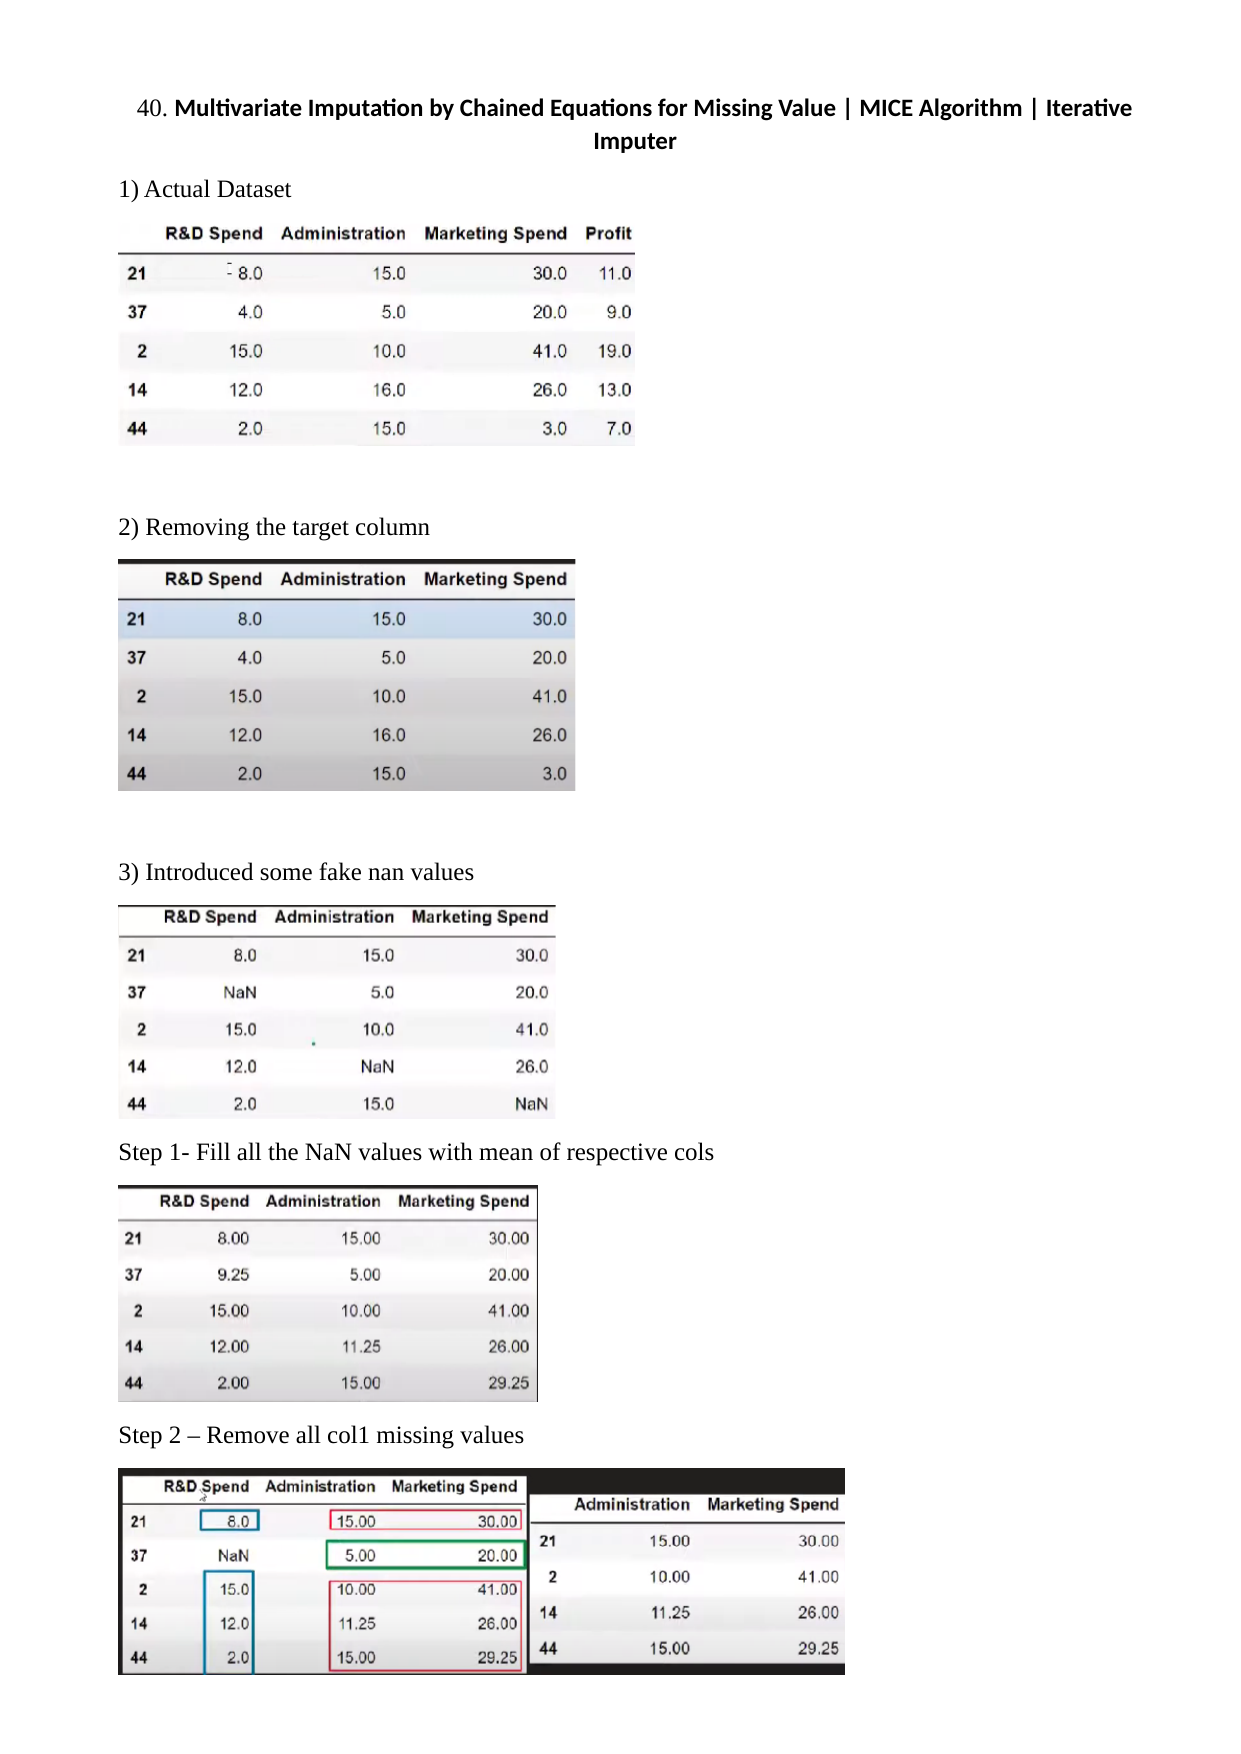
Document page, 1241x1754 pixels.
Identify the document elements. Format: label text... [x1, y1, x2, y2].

picture [118, 222, 635, 446]
text Step 1- Fill all the NaN values with mean of respective cols [118, 1137, 1152, 1166]
picture [118, 905, 556, 1119]
picture [118, 559, 576, 791]
picture [118, 1185, 538, 1402]
text 40. Multivariate Imputation by Chained Equations for Missing Value | MICE Algorithm | Iterative Imputer [118, 92, 1152, 156]
picture [118, 1468, 845, 1675]
text 1) Actual Dataset [118, 174, 1152, 203]
text 3) Introduced some fake nan values [118, 857, 1152, 886]
text Step 2 – Remove all col1 missing values [118, 1421, 1152, 1449]
text 2) Removing the target column [118, 512, 1152, 541]
